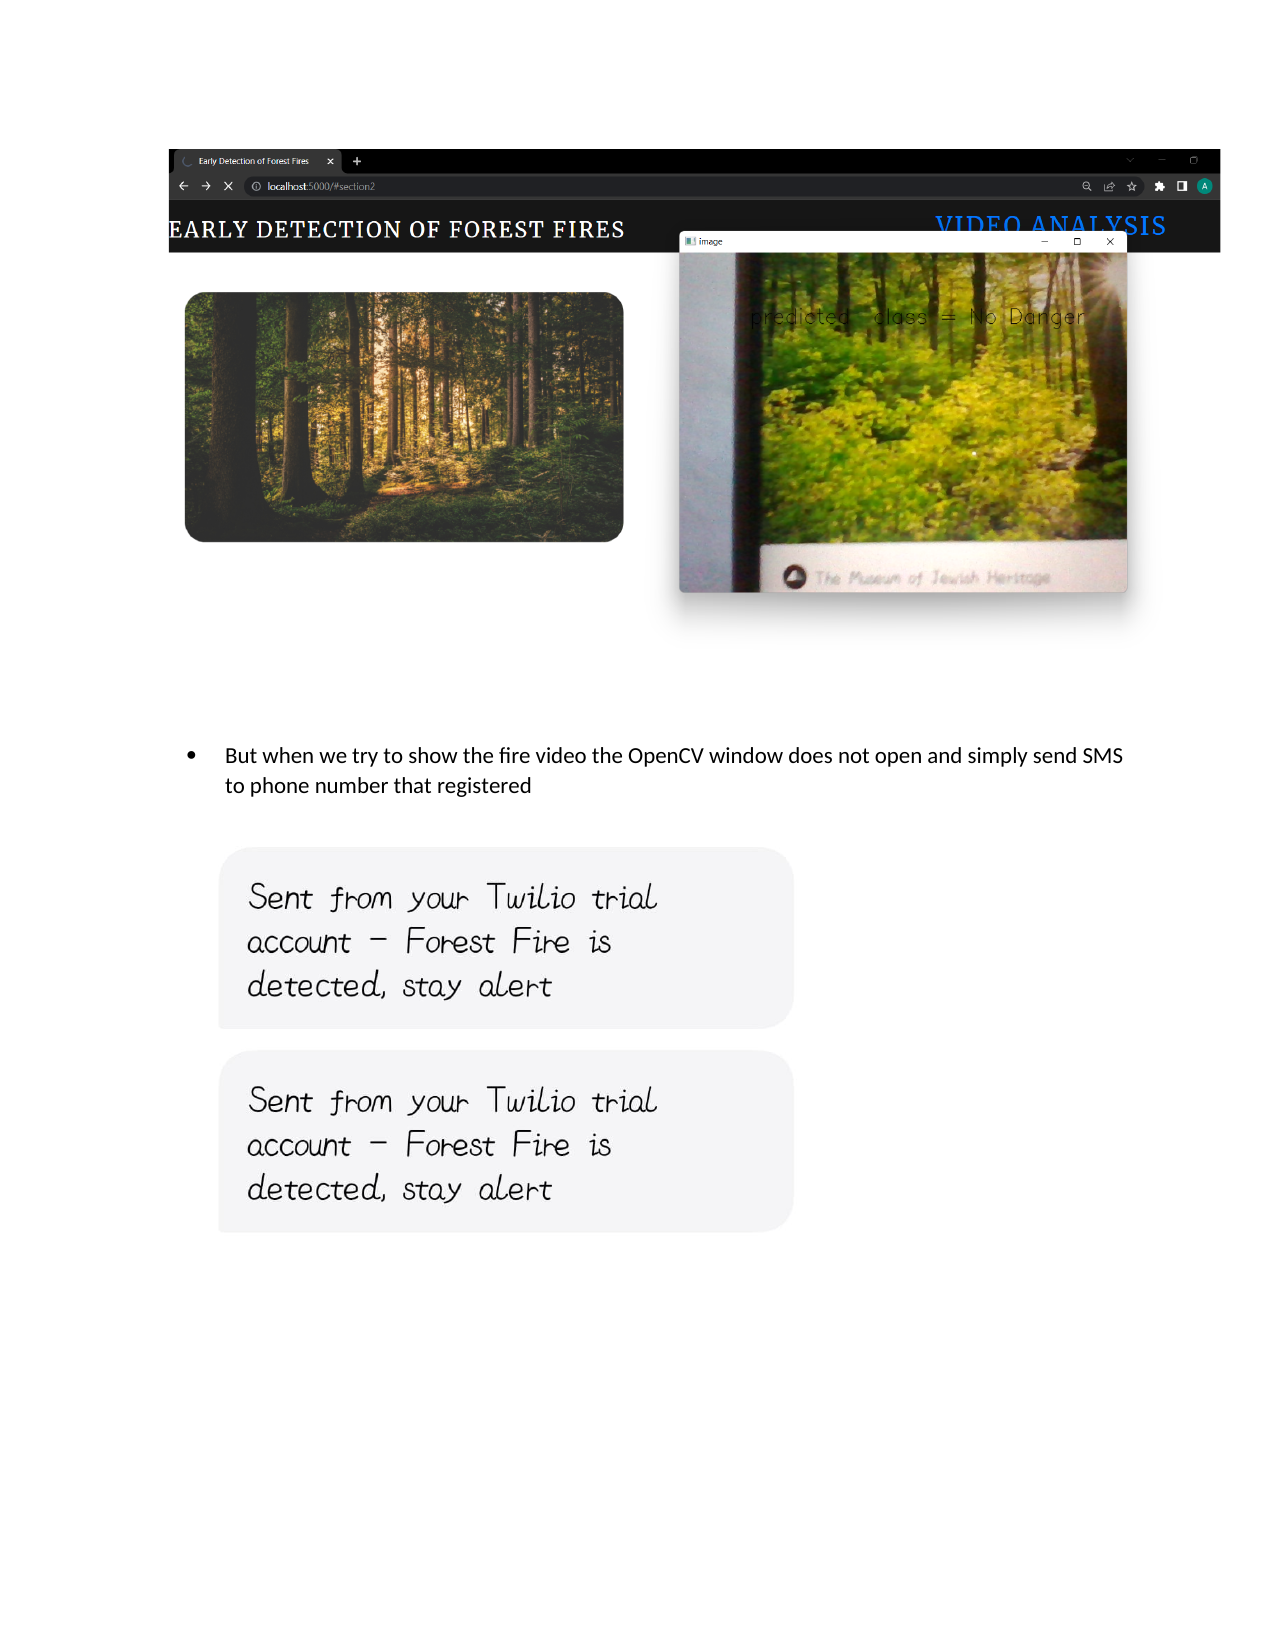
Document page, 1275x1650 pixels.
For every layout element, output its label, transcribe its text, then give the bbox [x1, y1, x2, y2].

list But when we try to show the fire video the OpenCV window does not open and simply send SMS to phone number that registered [187, 741, 1144, 799]
